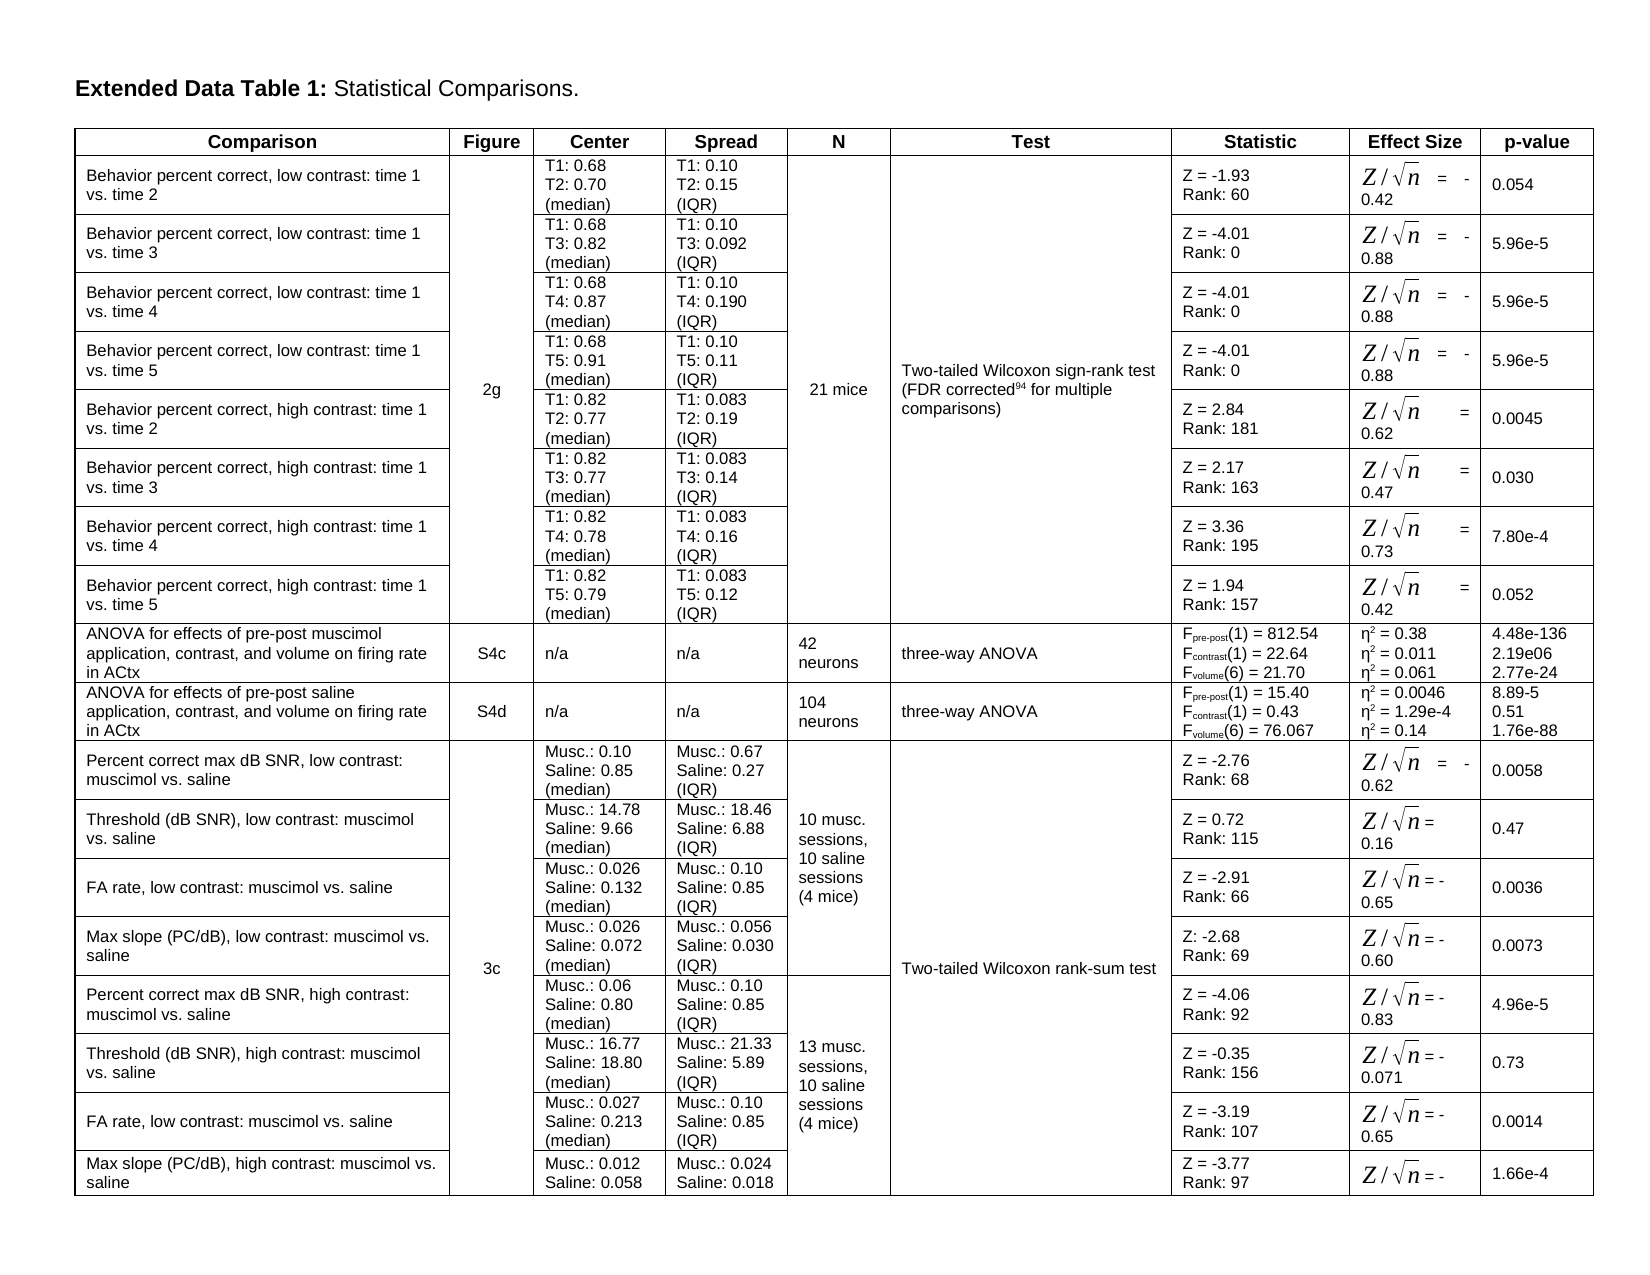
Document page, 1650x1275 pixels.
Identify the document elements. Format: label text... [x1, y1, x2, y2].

table_cell Musc.: 14.78 Saline: 9.66 (median) [534, 800, 665, 857]
table_cell Z = -4.06 Rank: 92 [1172, 976, 1349, 1033]
table_cell 10 musc. sessions, 10 saline sessions (4 mice) [788, 741, 890, 974]
table_cell Musc.: 18.46 Saline: 6.88 (IQR) [666, 800, 787, 857]
table_header Statistic [1172, 129, 1349, 155]
table_cell three-way ANOVA [891, 683, 1171, 740]
table_cell n/a [534, 624, 665, 682]
table_cell Z = 0.72 Rank: 115 [1172, 800, 1349, 857]
table_cell Musc.: 0.056 Saline: 0.030 (IQR) [666, 917, 787, 974]
table_cell T1: 0.10 T2: 0.15 (IQR) [666, 156, 787, 213]
table_cell T1: 0.083 T5: 0.12 (IQR) [666, 566, 787, 623]
table_cell Musc.: 0.10 Saline: 0.85 (IQR) [666, 976, 787, 1033]
table_cell Musc.: 0.10 Saline: 0.85 (IQR) [666, 1093, 787, 1150]
table_cell Percent correct max dB SNR, low contrast: muscimol vs. saline [76, 741, 449, 799]
table_cell Z = -3.19 Rank: 107 [1172, 1093, 1349, 1150]
table_header Effect Size [1350, 129, 1480, 155]
table_cell = -0.60 [1350, 917, 1480, 974]
table_cell T1: 0.10 T5: 0.11 (IQR) [666, 332, 787, 389]
table_cell n/a [666, 683, 787, 740]
table_cell Z = -4.01 Rank: 0 [1172, 273, 1349, 331]
table_cell 8.89-5 0.51 1.76e-88 [1481, 683, 1593, 740]
table_cell Threshold (dB SNR), high contrast: muscimol vs. saline [76, 1034, 449, 1092]
table_cell Z = 1.94 Rank: 157 [1172, 566, 1349, 623]
table_cell 4.96e-5 [1481, 976, 1593, 1033]
table_cell = 0.47 [1350, 449, 1480, 506]
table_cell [534, 1151, 665, 1195]
table_cell 0.0058 [1481, 741, 1593, 799]
table_cell 0.030 [1481, 449, 1593, 506]
table_cell T1: 0.083 T2: 0.19 (IQR) [666, 390, 787, 448]
table_header Center [534, 129, 665, 155]
table_cell T1: 0.82 T3: 0.77 (median) [534, 449, 665, 506]
table_cell n/a [534, 683, 665, 740]
table_cell Z = -0.35 Rank: 156 [1172, 1034, 1349, 1092]
table_cell T1: 0.10 T4: 0.190 (IQR) [666, 273, 787, 331]
table_cell Z = 2.17 Rank: 163 [1172, 449, 1349, 506]
table_cell 4.48e-136 2.19e06 2.77e-24 [1481, 624, 1593, 682]
table_cell 0.052 [1481, 566, 1593, 623]
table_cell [891, 741, 1171, 1195]
table_cell Z = -2.76 Rank: 68 [1172, 741, 1349, 799]
table_cell Behavior percent correct, high contrast: time 1 vs. time 3 [76, 449, 449, 506]
table_header Figure [450, 129, 533, 155]
table_cell = -0.88 [1350, 273, 1480, 331]
table_header Comparison [76, 129, 449, 155]
table_cell 5.96e-5 [1481, 215, 1593, 272]
table_cell Max slope (PC/dB), low contrast: muscimol vs. saline [76, 917, 449, 974]
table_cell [76, 1151, 449, 1195]
table_cell S4c [450, 624, 533, 682]
table_cell = -0.62 [1350, 741, 1480, 799]
table_cell η2 = 0.38 η2 = 0.011 η2 = 0.061 [1350, 624, 1480, 682]
table_cell = -0.65 [1350, 859, 1480, 916]
table_cell = -0.83 [1350, 976, 1480, 1033]
table_cell S4d [450, 683, 533, 740]
table_cell = -0.88 [1350, 332, 1480, 389]
table_cell T1: 0.10 T3: 0.092 (IQR) [666, 215, 787, 272]
table_cell 0.0036 [1481, 859, 1593, 916]
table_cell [666, 1151, 787, 1195]
table_cell Musc.: 0.027 Saline: 0.213 (median) [534, 1093, 665, 1150]
table_cell three-way ANOVA [891, 624, 1171, 682]
table_cell 0.47 [1481, 800, 1593, 857]
table_cell Musc.: 16.77 Saline: 18.80 (median) [534, 1034, 665, 1092]
table_cell T1: 0.68 T5: 0.91 (median) [534, 332, 665, 389]
table_cell 42 neurons [788, 624, 890, 682]
table_cell Behavior percent correct, low contrast: time 1 vs. time 3 [76, 215, 449, 272]
table_cell Musc.: 21.33 Saline: 5.89 (IQR) [666, 1034, 787, 1092]
table_cell Z = -4.01 Rank: 0 [1172, 215, 1349, 272]
table_cell = 0.62 [1350, 390, 1480, 448]
table_header Spread [666, 129, 787, 155]
table_cell Behavior percent correct, high contrast: time 1 vs. time 4 [76, 507, 449, 565]
table_cell 2g [450, 156, 533, 623]
table_cell Musc.: 0.026 Saline: 0.072 (median) [534, 917, 665, 974]
table_cell T1: 0.82 T2: 0.77 (median) [534, 390, 665, 448]
table_cell T1: 0.083 T4: 0.16 (IQR) [666, 507, 787, 565]
table_cell Musc.: 0.10 Saline: 0.85 (median) [534, 741, 665, 799]
table_cell = -0.88 [1350, 215, 1480, 272]
table_cell Behavior percent correct, low contrast: time 1 vs. time 2 [76, 156, 449, 213]
table_cell Behavior percent correct, low contrast: time 1 vs. time 5 [76, 332, 449, 389]
table_cell 5.96e-5 [1481, 332, 1593, 389]
table_cell Musc.: 0.67 Saline: 0.27 (IQR) [666, 741, 787, 799]
table_cell 5.96e-5 [1481, 273, 1593, 331]
table_cell n/a [666, 624, 787, 682]
table_cell Behavior percent correct, high contrast: time 1 vs. time 5 [76, 566, 449, 623]
table_cell Z = -3.77 Rank: 97 [1172, 1151, 1349, 1195]
table_cell Behavior percent correct, low contrast: time 1 vs. time 4 [76, 273, 449, 331]
table_cell 0.0014 [1481, 1093, 1593, 1150]
table_cell T1: 0.82 T5: 0.79 (median) [534, 566, 665, 623]
table_cell Behavior percent correct, high contrast: time 1 vs. time 2 [76, 390, 449, 448]
table_cell Musc.: 0.026 Saline: 0.132 (median) [534, 859, 665, 916]
table_cell Z = 3.36 Rank: 195 [1172, 507, 1349, 565]
table_cell FA rate, low contrast: muscimol vs. saline [76, 859, 449, 916]
table_cell = -0.42 [1350, 156, 1480, 213]
table_header N [788, 129, 890, 155]
table_cell 21 mice [788, 156, 890, 623]
table_cell T1: 0.68 T3: 0.82 (median) [534, 215, 665, 272]
table_cell Z: -2.68 Rank: 69 [1172, 917, 1349, 974]
table_header Test [891, 129, 1171, 155]
table_cell Fpre-post(1) = 15.40 Fcontrast(1) = 0.43 Fvolume(6) = 76.067 [1172, 683, 1349, 740]
table_cell 0.054 [1481, 156, 1593, 213]
table_cell = -0.77 [1350, 1151, 1480, 1195]
table_cell = 0.16 [1350, 800, 1480, 857]
table_cell ANOVA for effects of pre-post muscimol application, contrast, and volume on firing rate in ACtx [76, 624, 449, 682]
table_cell = -0.65 [1350, 1093, 1480, 1150]
table_cell T1: 0.82 T4: 0.78 (median) [534, 507, 665, 565]
table_cell T1: 0.68 T4: 0.87 (median) [534, 273, 665, 331]
table_cell = -0.071 [1350, 1034, 1480, 1092]
table_cell FA rate, low contrast: muscimol vs. saline [76, 1093, 449, 1150]
table_cell Z = 2.84 Rank: 181 [1172, 390, 1349, 448]
table_cell 3c [450, 741, 533, 1195]
table_cell 13 musc. sessions, 10 saline sessions (4 mice) [788, 976, 890, 1195]
table_cell = 0.73 [1350, 507, 1480, 565]
table_cell ANOVA for effects of pre-post saline application, contrast, and volume on firing rate in ACtx [76, 683, 449, 740]
table_cell 104 neurons [788, 683, 890, 740]
table_cell 7.80e-4 [1481, 507, 1593, 565]
table_cell η2 = 0.0046 η2 = 1.29e-4 η2 = 0.14 [1350, 683, 1480, 740]
table_cell Z = -2.91 Rank: 66 [1172, 859, 1349, 916]
table_cell Two-tailed Wilcoxon sign-rank test (FDR corrected94 for multiple comparisons) [891, 156, 1171, 623]
table_cell Musc.: 0.10 Saline: 0.85 (IQR) [666, 859, 787, 916]
table_cell T1: 0.68 T2: 0.70 (median) [534, 156, 665, 213]
table_cell = 0.42 [1350, 566, 1480, 623]
table_cell Musc.: 0.06 Saline: 0.80 (median) [534, 976, 665, 1033]
table_cell Threshold (dB SNR), low contrast: muscimol vs. saline [76, 800, 449, 857]
table_cell Z = -4.01 Rank: 0 [1172, 332, 1349, 389]
table_cell Percent correct max dB SNR, high contrast: muscimol vs. saline [76, 976, 449, 1033]
table_cell 0.0073 [1481, 917, 1593, 974]
table_cell 0.0045 [1481, 390, 1593, 448]
text Extended Data Table 1: Statistical Comparisons. [75, 75, 1575, 101]
table_cell Fpre-post(1) = 812.54 Fcontrast(1) = 22.64 Fvolume(6) = 21.70 [1172, 624, 1349, 682]
table_cell 0.73 [1481, 1034, 1593, 1092]
table_cell Z = -1.93 Rank: 60 [1172, 156, 1349, 213]
table_cell 1.66e-4 [1481, 1151, 1593, 1195]
table_cell T1: 0.083 T3: 0.14 (IQR) [666, 449, 787, 506]
table_header p-value [1481, 129, 1593, 155]
